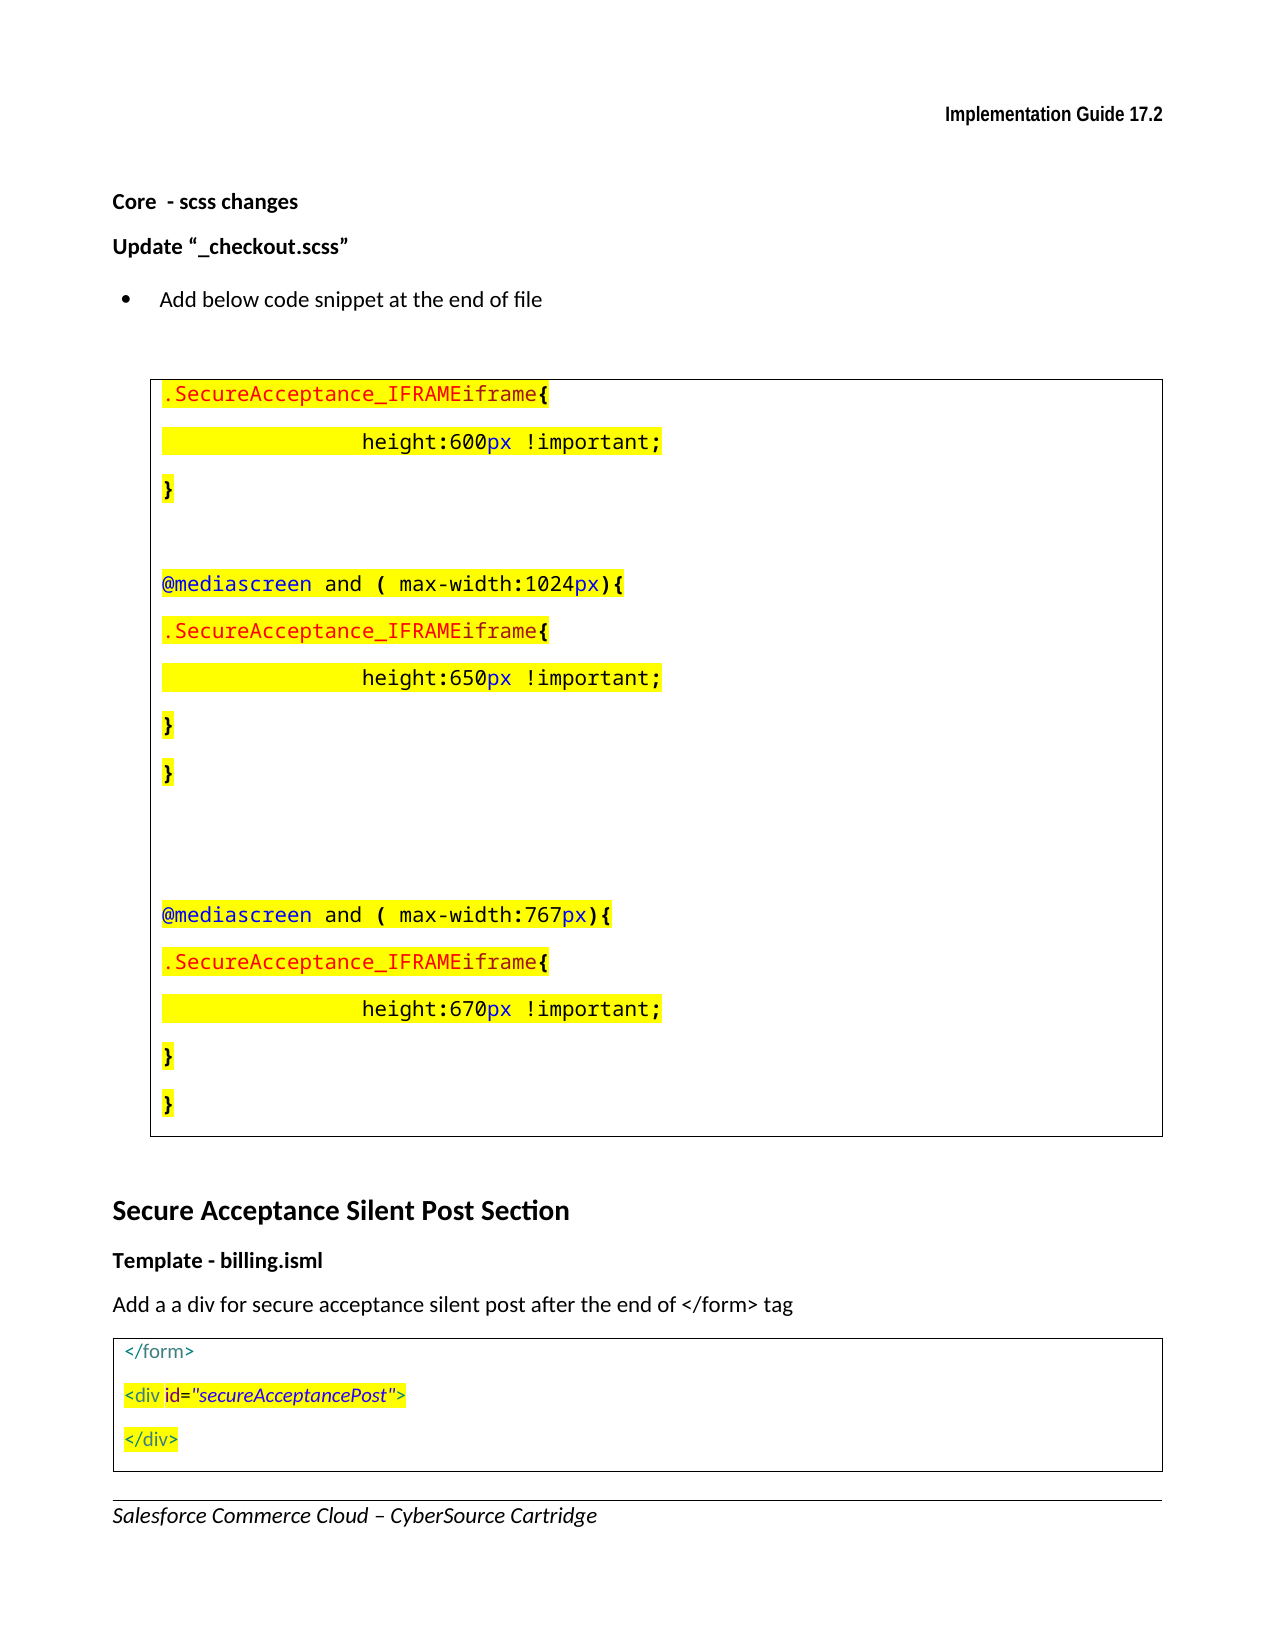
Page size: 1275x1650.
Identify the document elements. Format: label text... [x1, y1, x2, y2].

table_header .SecureAcceptance_IFRAMEiframe{ height:600px !important; } @mediascreen and ( max-width:1024px){ .SecureAcceptance_IFRAMEiframe{ height:650px !important; } } @mediascreen and ( max-width:767px){ .SecureAcceptance_IFRAMEiframe{ height:670px !important; } } [151, 380, 1162, 1136]
subtitle Core - scss changes [112, 187, 1162, 215]
text Add a a div for secure acceptance silent post after the end of </form> tag [112, 1291, 1162, 1318]
table_header </form> <div id="secureAcceptancePost"> </div> [114, 1339, 1162, 1471]
subtitle Template - billing.isml [112, 1246, 1162, 1274]
subtitle Secure Acceptance Silent Post Section [112, 1192, 1162, 1228]
subtitle Update “_checkout.scss” [112, 232, 1162, 260]
list Add below code snippet at the end of file [122, 285, 1162, 313]
